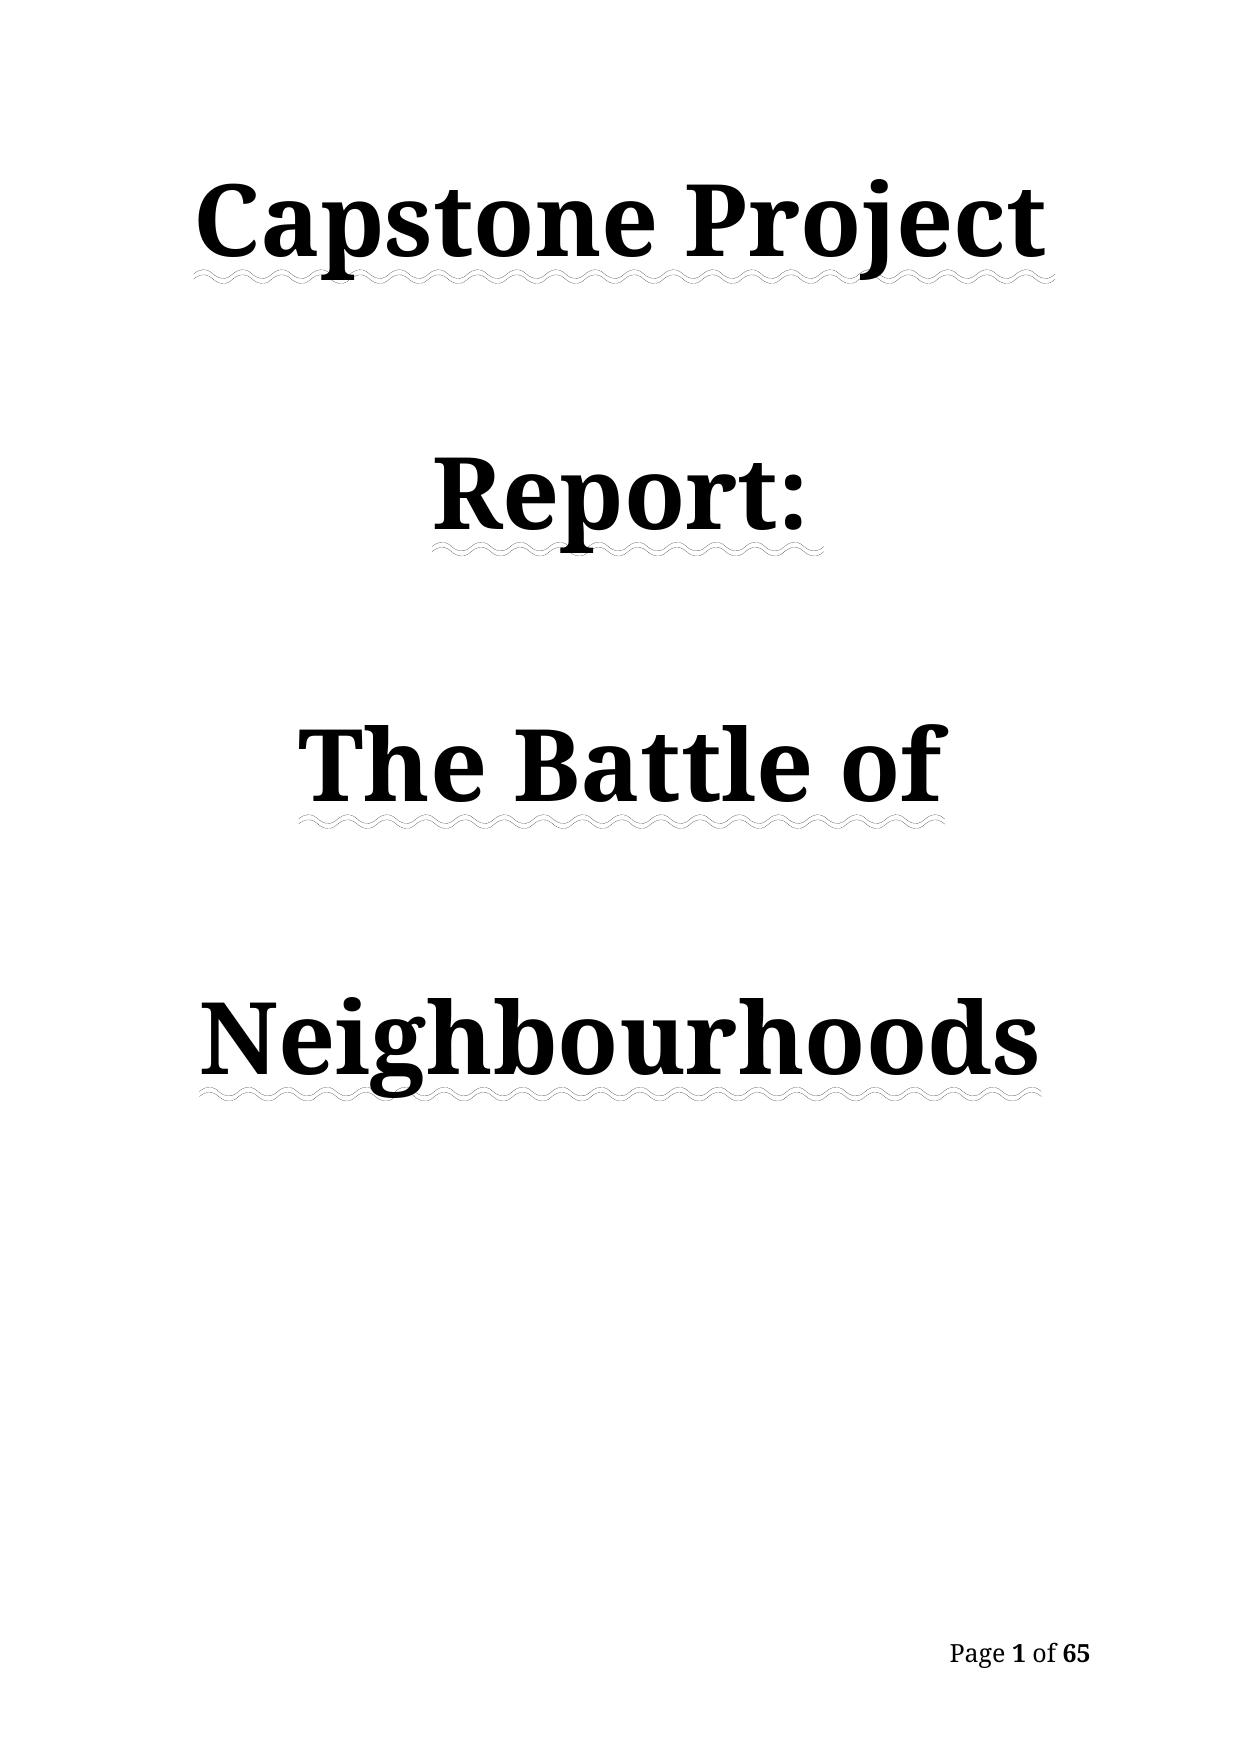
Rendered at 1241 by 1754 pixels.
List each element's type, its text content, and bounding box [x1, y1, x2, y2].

text The Battle of Neighbourhoods [150, 695, 1090, 1104]
text Capstone Project Report: [150, 150, 1090, 559]
